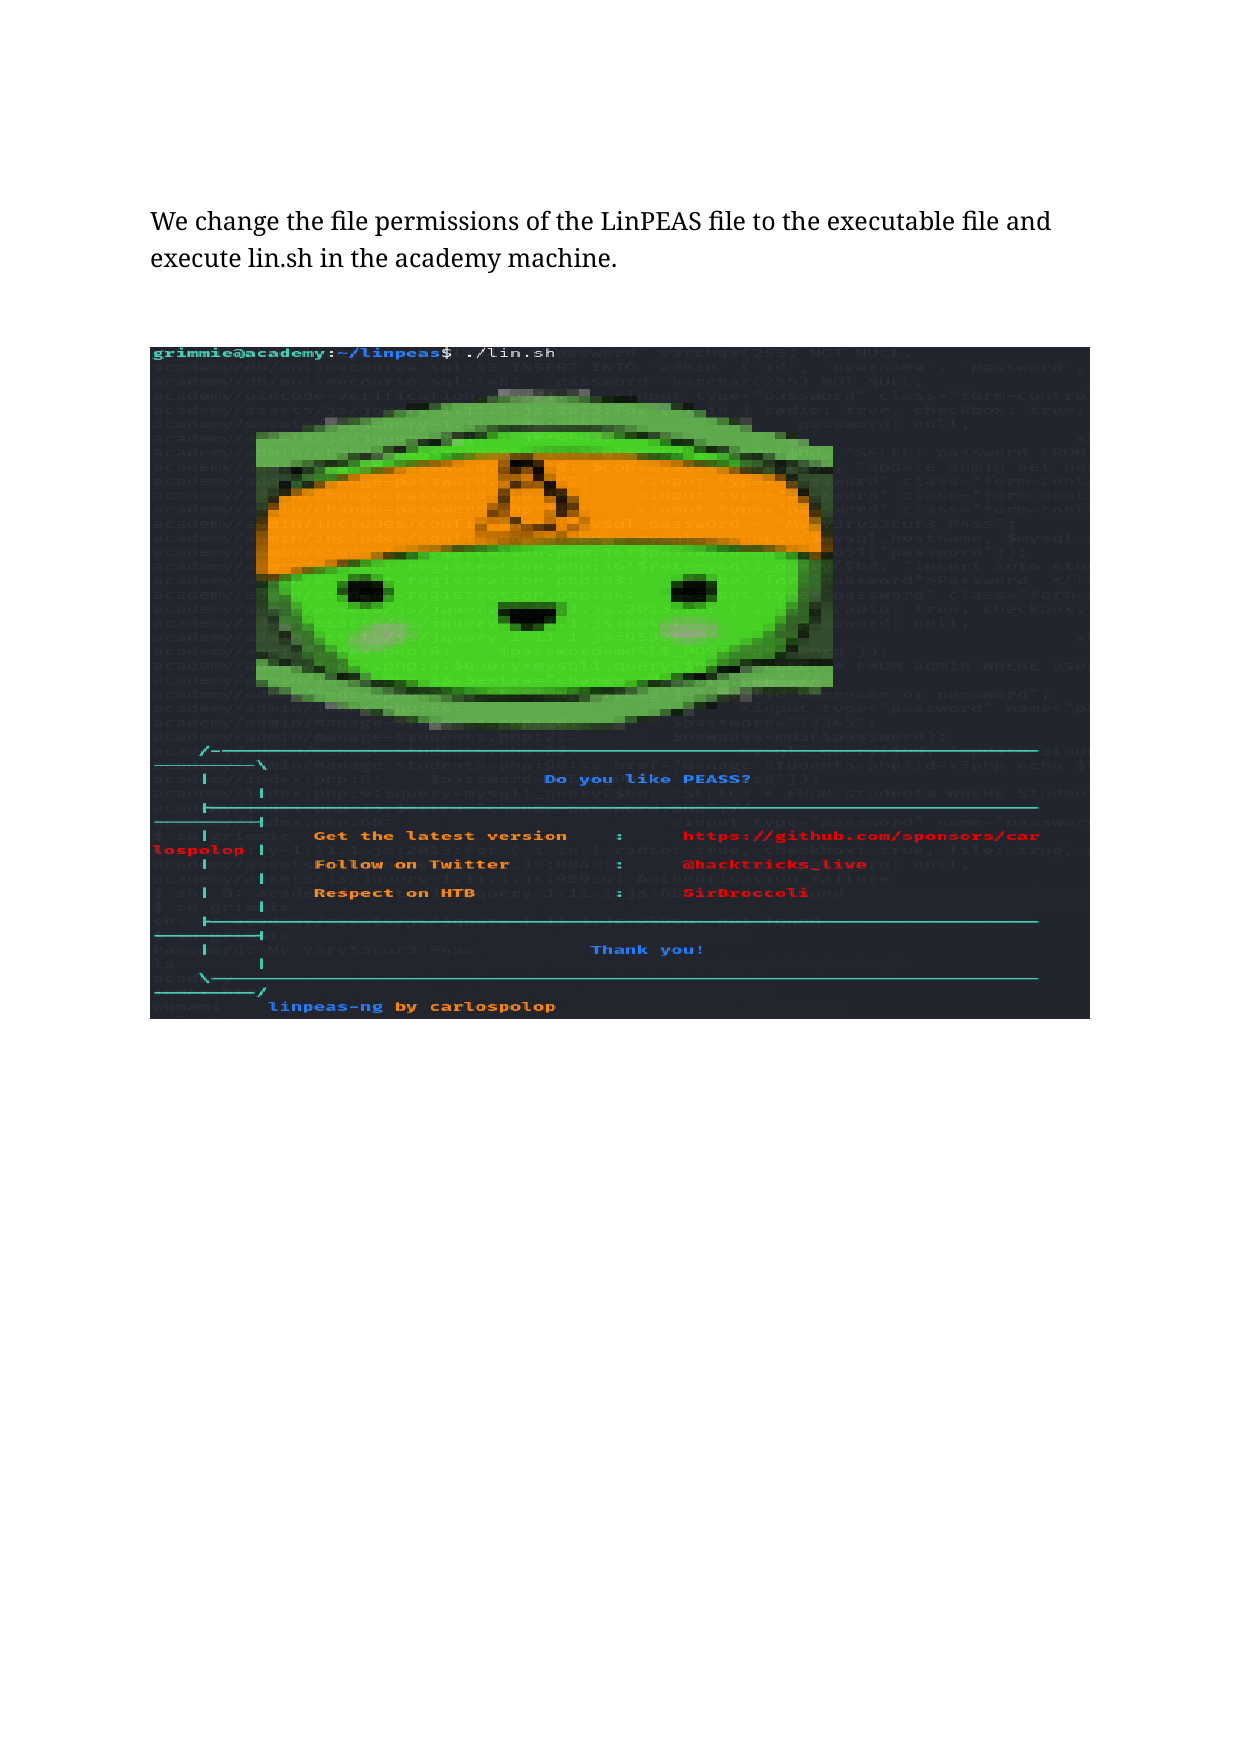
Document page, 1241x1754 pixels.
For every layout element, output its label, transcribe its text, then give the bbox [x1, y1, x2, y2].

picture [150, 347, 1090, 1019]
text We change the file permissions of the LinPEAS file to the executable file and execute lin.sh in the academy machine. [150, 203, 1090, 274]
